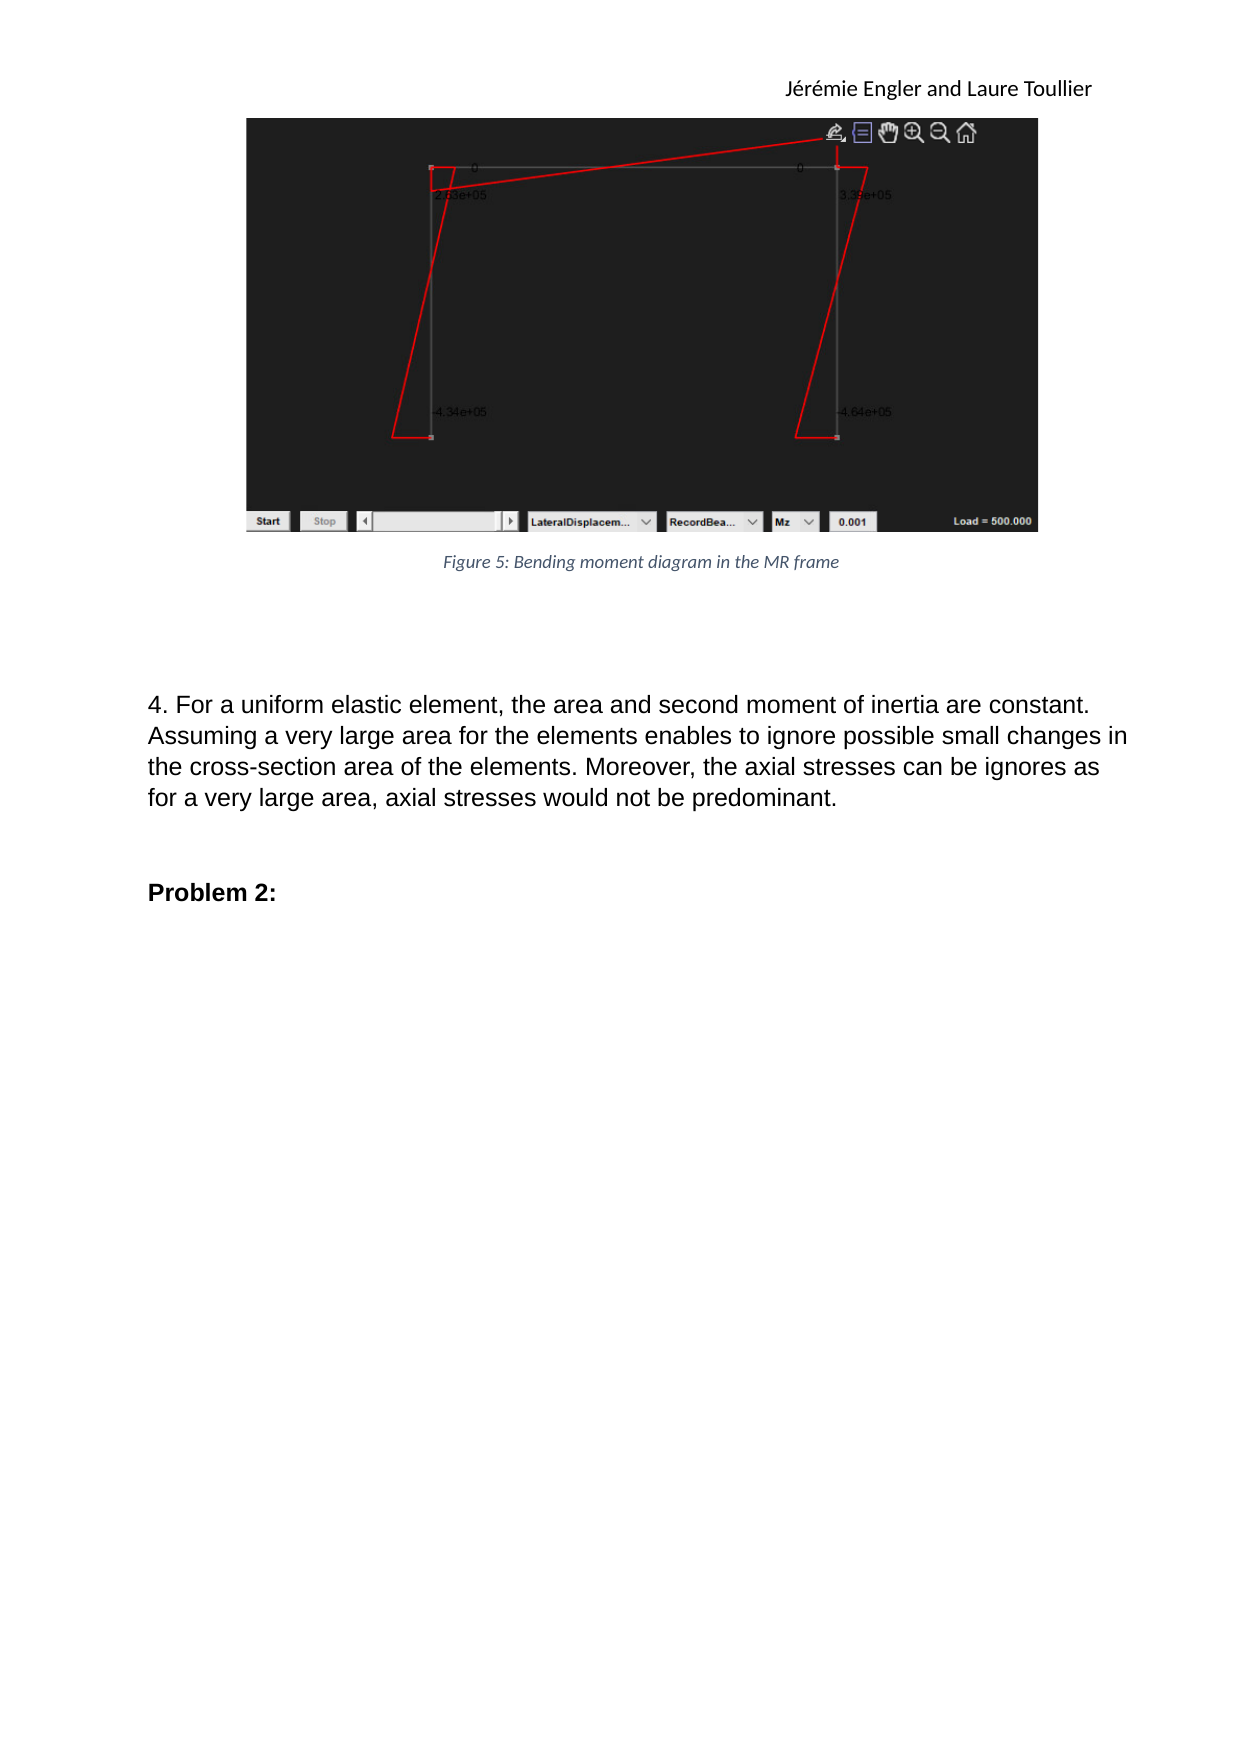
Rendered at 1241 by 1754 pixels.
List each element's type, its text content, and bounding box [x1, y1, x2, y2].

text Problem 2: [148, 878, 1137, 907]
picture [246, 118, 1039, 532]
text 4. For a uniform elastic element, the area and second moment of inertia are constant. Assuming a very large area for the elements enables to ignore possible small changes in the cross-section area of the elements. Moreover, the axial stresses can be ignores as for a very large area, axial stresses would not be predominant. [148, 690, 1137, 812]
text Figure 5: Bending moment diagram in the MR frame [148, 551, 1137, 573]
